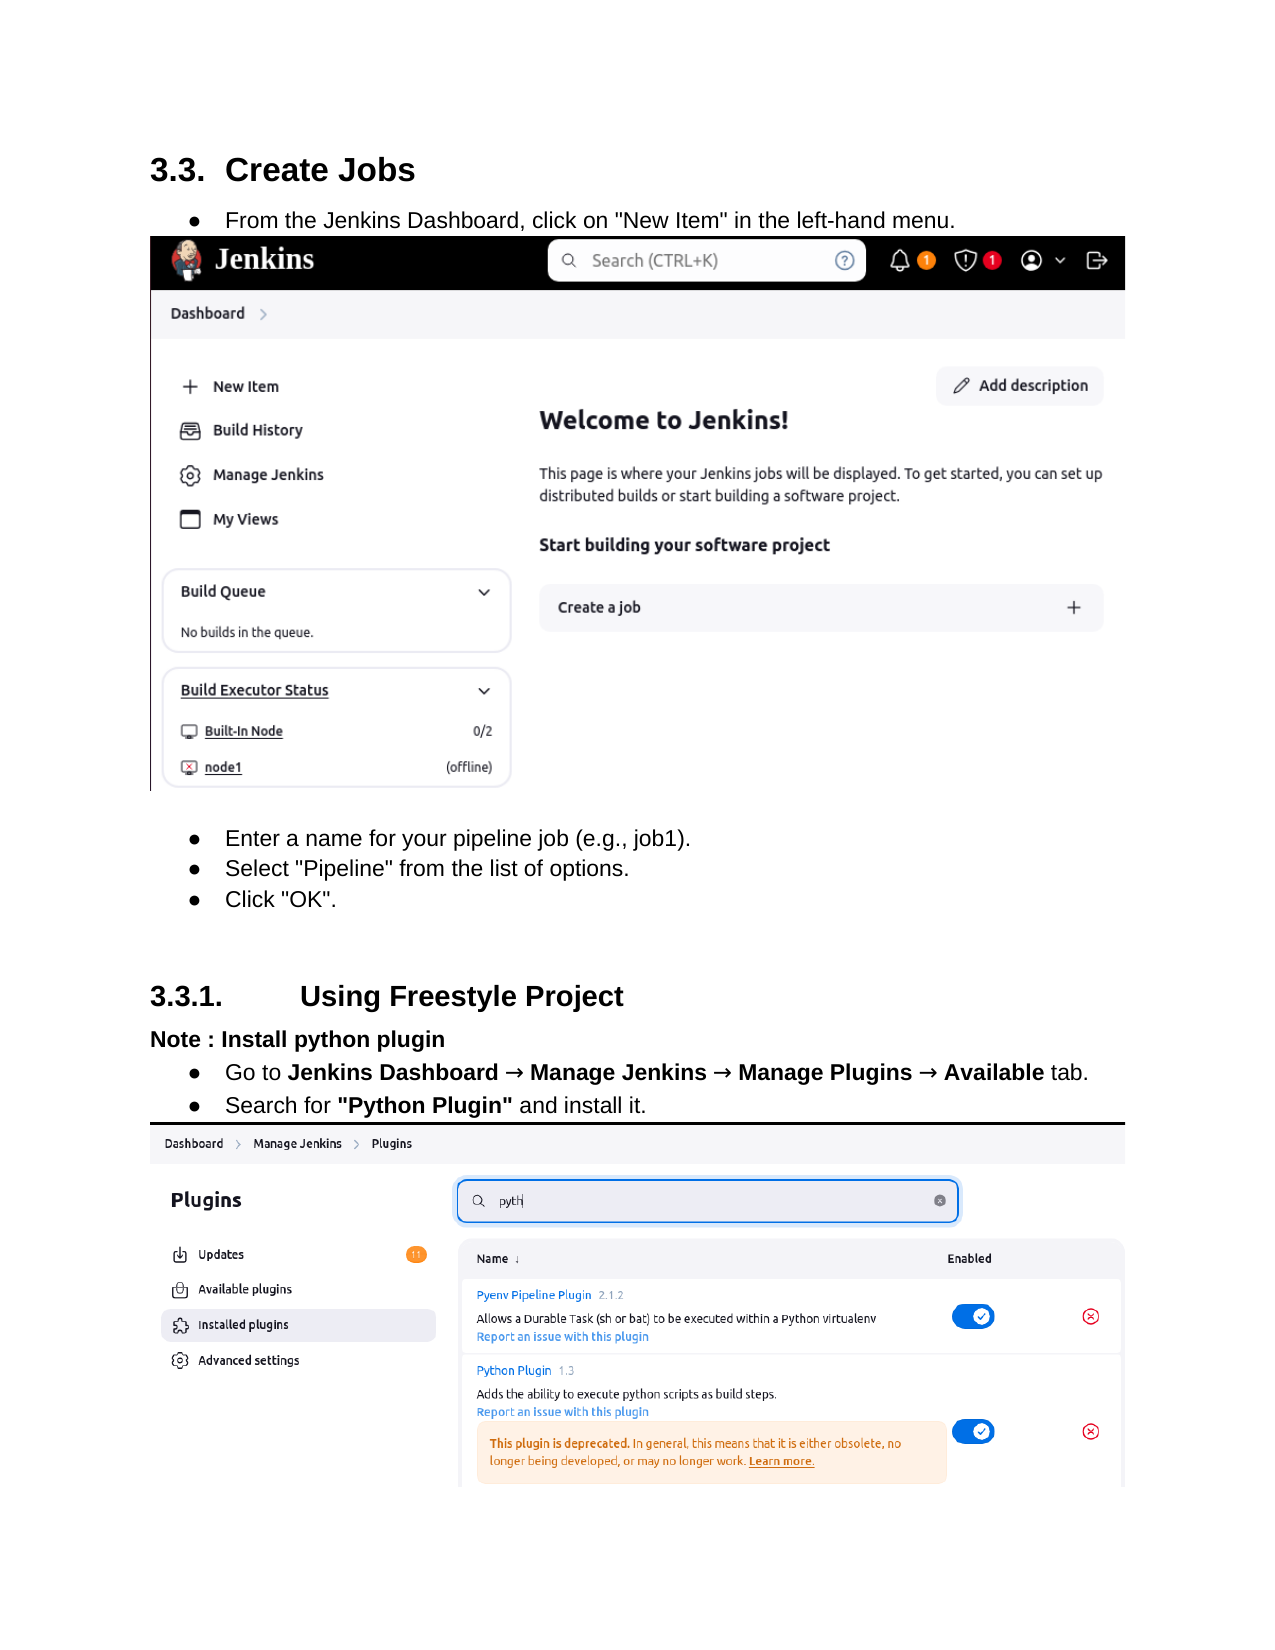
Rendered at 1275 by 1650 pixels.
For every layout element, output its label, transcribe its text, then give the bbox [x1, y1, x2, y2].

picture [150, 1122, 1125, 1487]
list Search for "Python Plugin" and install it. [187, 1092, 1125, 1119]
list Enter a name for your pipeline job (e.g., job1). [187, 825, 1125, 851]
picture [150, 236, 1125, 791]
list Click "OK". [187, 886, 1125, 912]
subtitle 3.3. Create Jobs [150, 150, 1125, 188]
subtitle 3.3.1. Using Freestyle Project [150, 979, 1125, 1013]
list From the Jenkins Dashboard, click on "New Item" in the left-hand menu. [187, 207, 1125, 233]
text Note : Install python plugin [150, 1026, 1125, 1052]
list Select "Pipeline" from the list of options. [187, 855, 1125, 882]
list Go to Jenkins Dashboard → Manage Jenkins → Manage Plugins → Available tab. [187, 1056, 1125, 1088]
